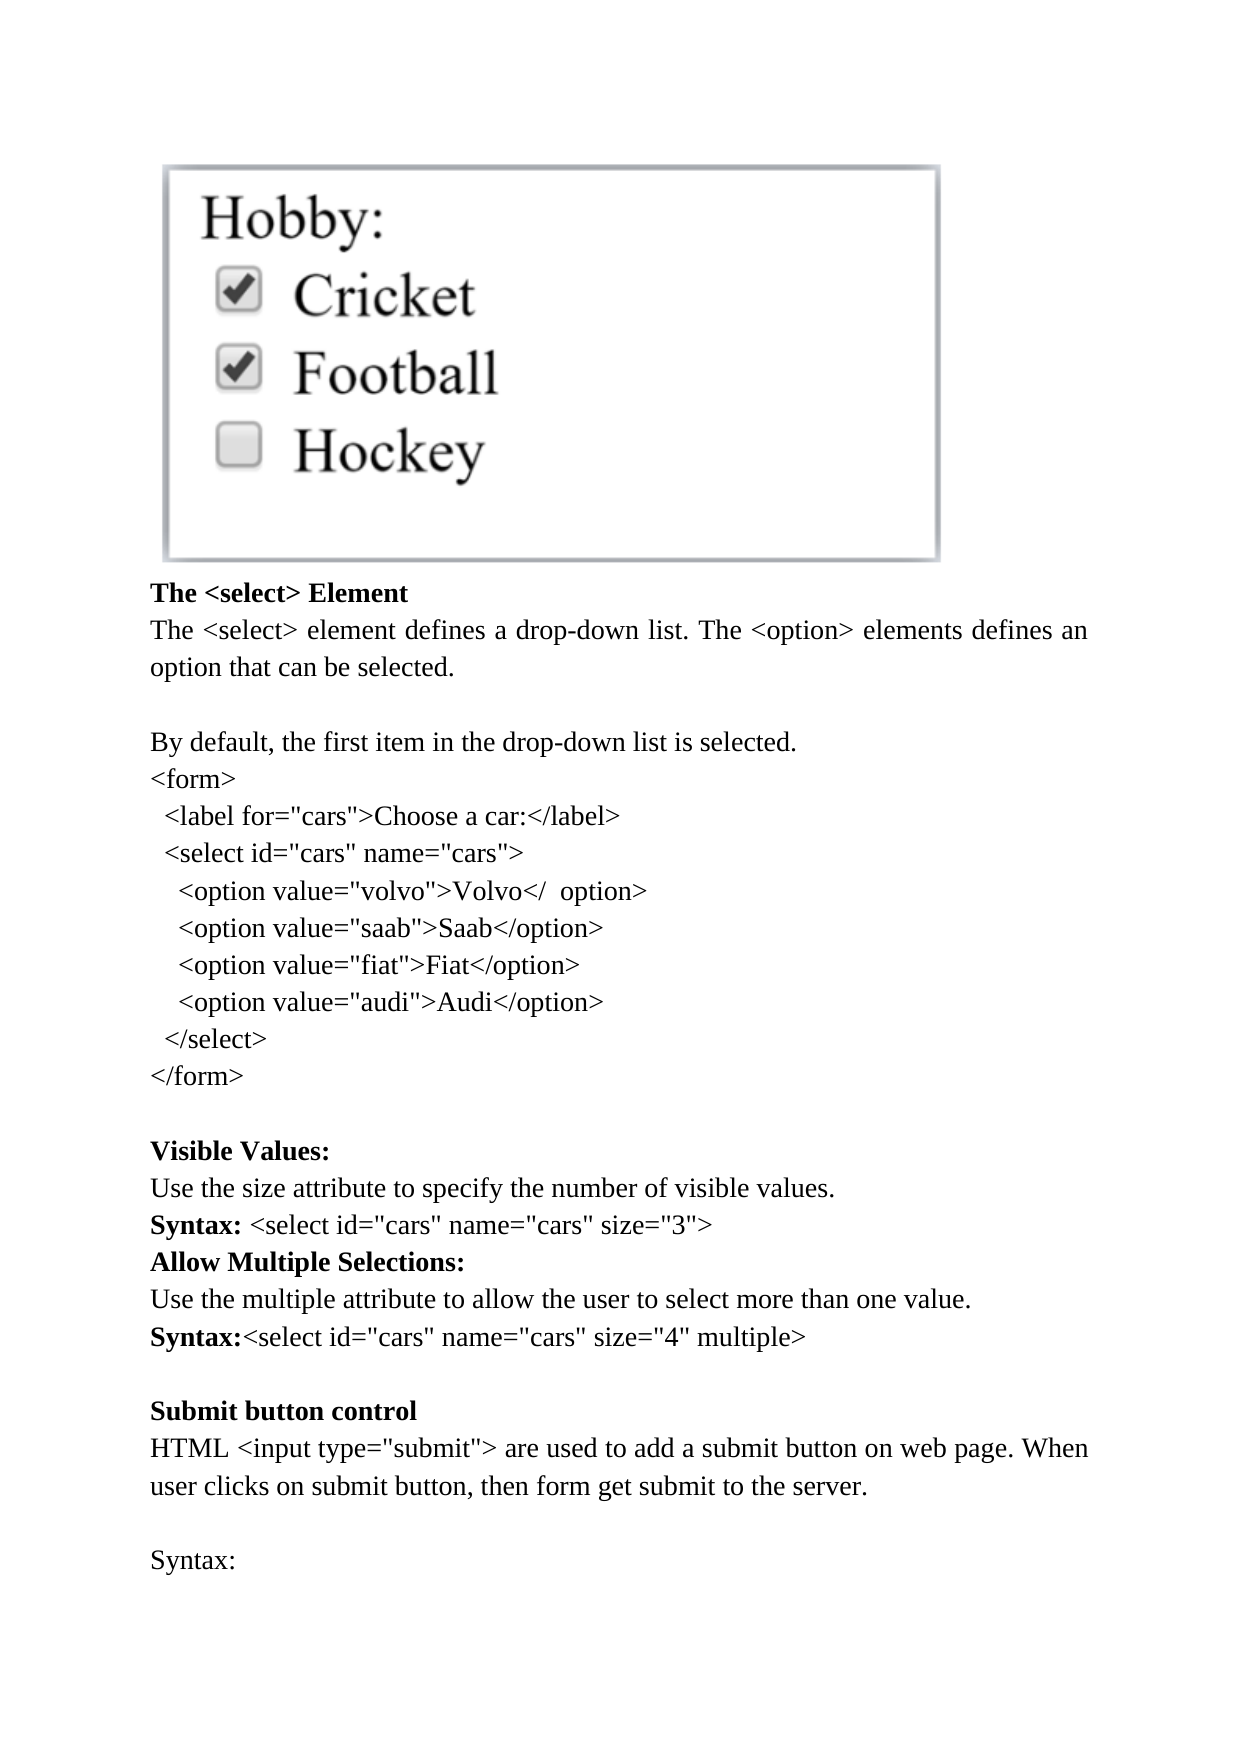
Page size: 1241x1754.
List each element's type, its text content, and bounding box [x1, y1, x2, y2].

text <option value="audi">Audi</option> [150, 985, 1090, 1017]
text <label for="cars">Choose a car:</label> [150, 799, 1090, 832]
text Use the multiple attribute to allow the user to select more than one value. [150, 1283, 1090, 1315]
text Submit button control [150, 1394, 1090, 1427]
text <option value="saab">Saab</option> [150, 911, 1090, 943]
text <option value="volvo">Volvo</ option> [150, 873, 1090, 906]
text </select> [150, 1022, 1090, 1055]
text Use the size attribute to specify the number of visible values. [150, 1171, 1090, 1203]
text Syntax:<select id="cars" name="cars" size="4" multiple> [150, 1320, 1090, 1352]
text HTML <input type="submit"> are used to add a submit button on web page. When user clicks on submit button, then form get submit to the server. [150, 1431, 1090, 1501]
text <form> [150, 762, 1090, 794]
text <option value="fiat">Fiat</option> [150, 948, 1090, 980]
text </form> [150, 1059, 1090, 1092]
text Syntax: [150, 1543, 1090, 1575]
text Allow Multiple Selections: [150, 1245, 1090, 1278]
text <select id="cars" name="cars"> [150, 836, 1090, 869]
text By default, the first item in the drop-down list is selected. [150, 725, 1090, 757]
text Visible Values: [150, 1134, 1090, 1166]
text The <select> element defines a drop-down list. The <option> elements defines an option that can be selected. [150, 613, 1090, 683]
text The <select> Element [150, 576, 1090, 608]
picture [150, 150, 963, 572]
text Syntax: <select id="cars" name="cars" size="3"> [150, 1208, 1090, 1241]
